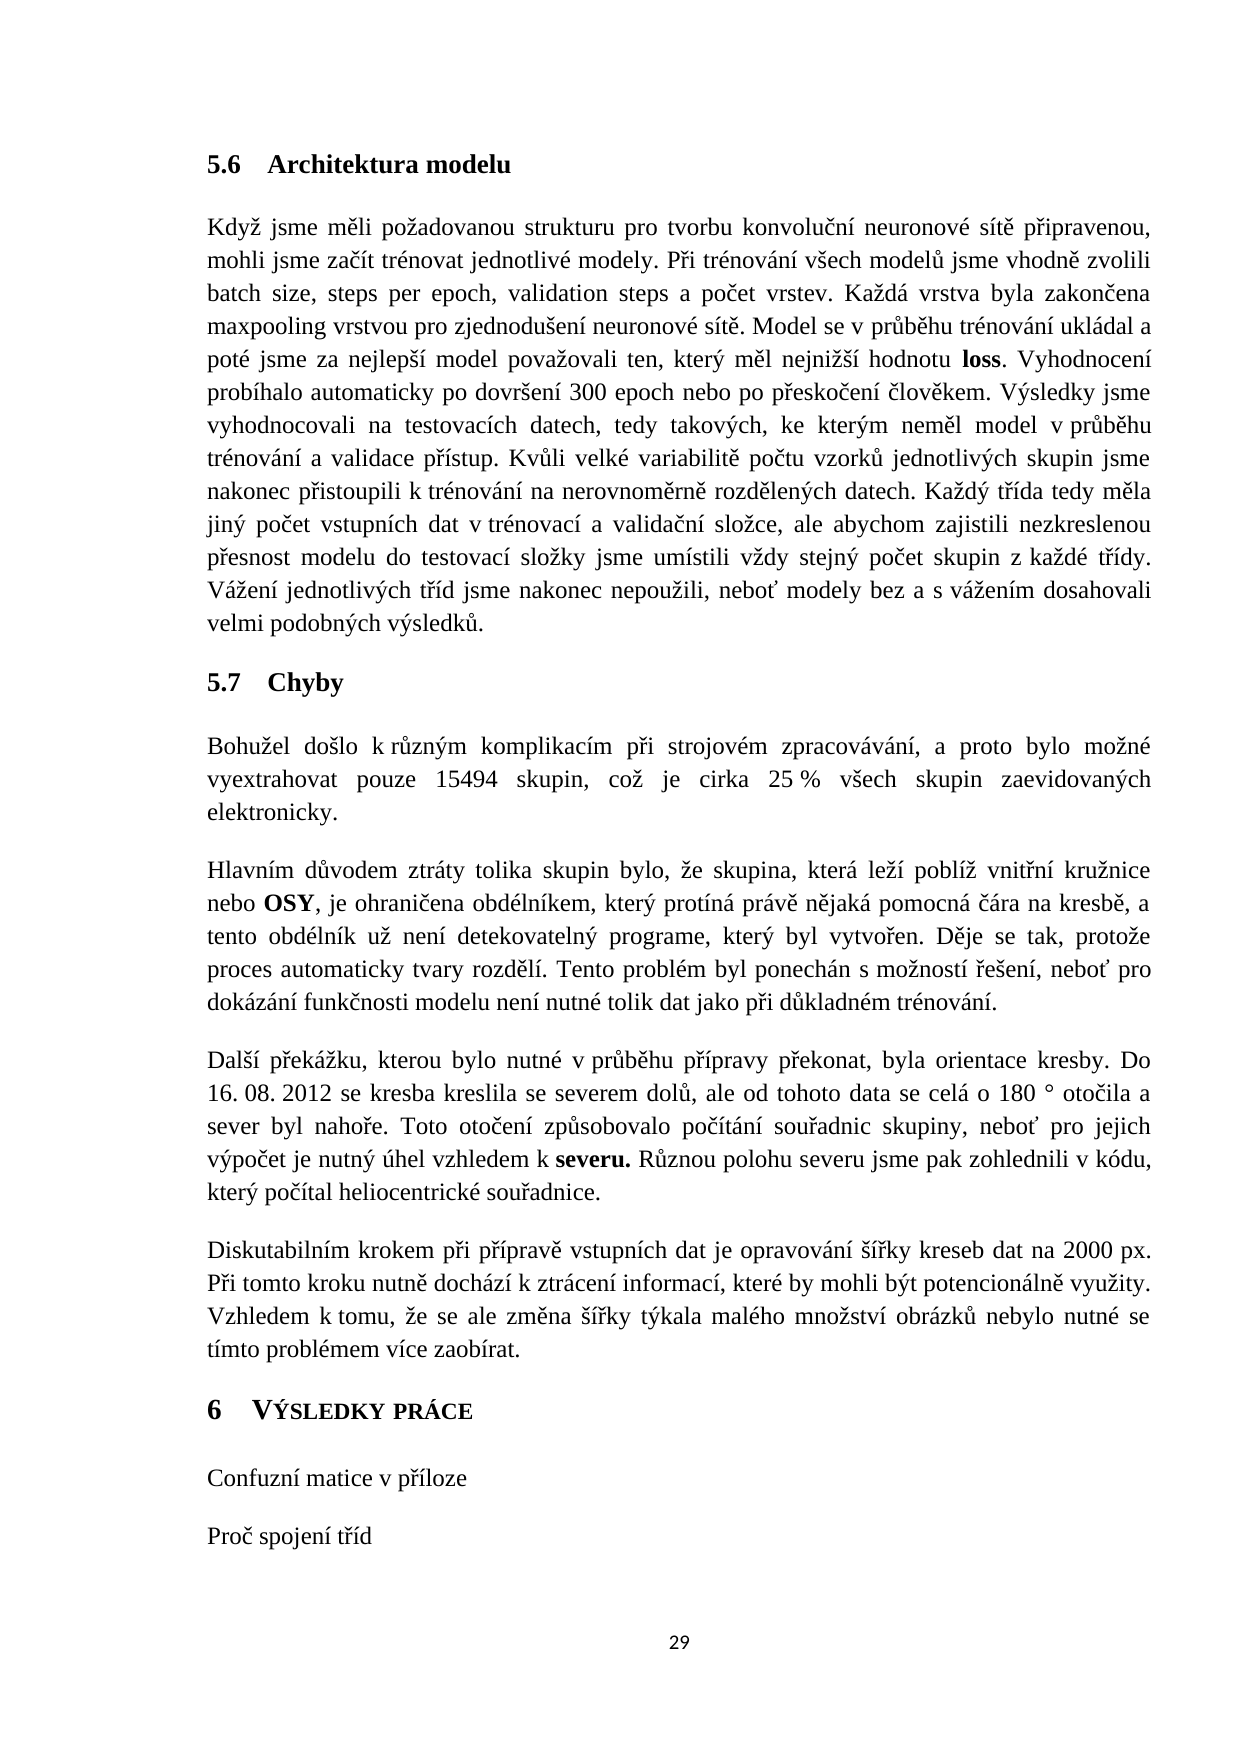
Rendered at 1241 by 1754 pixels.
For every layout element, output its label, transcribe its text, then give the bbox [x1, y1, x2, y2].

subtitle Chyby [207, 666, 1152, 698]
text Další překážku, kterou bylo nutné v průběhu přípravy překonat, byla orientace kresby. Do 16. 08. 2012 se kresba kreslila se severem dolů, ale od tohoto data se celá o 180 ° otočila a sever byl nahoře. Toto otočení způsobovalo počítání souřadnic skupiny, neboť pro jejich výpočet je nutný úhel vzhledem k severu. Různou polohu severu jsme pak zohlednili v kódu, který počítal heliocentrické souřadnice. [207, 1045, 1152, 1206]
text Když jsme měli požadovanou strukturu pro tvorbu konvoluční neuronové sítě připravenou, mohli jsme začít trénovat jednotlivé modely. Při trénování všech modelů jsme vhodně zvolili batch size, steps per epoch, validation steps a počet vrstev. Každá vrstva byla zakončena maxpooling vrstvou pro zjednodušení neuronové sítě. Model se v průběhu trénování ukládal a poté jsme za nejlepší model považovali ten, který měl nejnižší hodnotu loss. Vyhodnocení probíhalo automaticky po dovršení 300 epoch nebo po přeskočení člověkem. Výsledky jsme vyhodnocovali na testovacích datech, tedy takových, ke kterým neměl model v průběhu trénování a validace přístup. Kvůli velké variabilitě počtu vzorků jednotlivých skupin jsme nakonec přistoupili k trénování na nerovnoměrně rozdělených datech. Každý třída tedy měla jiný počet vstupních dat v trénovací a validační složce, ale abychom zajistili nezkreslenou přesnost modelu do testovací složky jsme umístili vždy stejný počet skupin z každé třídy. Vážení jednotlivých tříd jsme nakonec nepoužili, neboť modely bez a s vážením dosahovali velmi podobných výsledků. [207, 212, 1152, 637]
text Confuzní matice v příloze [207, 1463, 1152, 1492]
subtitle Výsledky práce [207, 1392, 1152, 1426]
text Diskutabilním krokem při přípravě vstupních dat je opravování šířky kreseb dat na 2000 px. Při tomto kroku nutně dochází k ztrácení informací, které by mohli být potencionálně využity. Vzhledem k tomu, že se ale změna šířky týkala malého množství obrázků nebylo nutné se tímto problémem více zaobírat. [207, 1235, 1152, 1363]
text Bohužel došlo k různým komplikacím při strojovém zpracovávání, a proto bylo možné vyextrahovat pouze 15494 skupin, což je cirka 25 % všech skupin zaevidovaných elektronicky. [207, 731, 1152, 826]
subtitle Architektura modelu [207, 148, 1152, 179]
text Proč spojení tříd [207, 1521, 1152, 1550]
text Hlavním důvodem ztráty tolika skupin bylo, že skupina, která leží poblíž vnitřní kružnice nebo OSY, je ohraničena obdélníkem, který protíná právě nějaká pomocná čára na kresbě, a tento obdélník už není detekovatelný programe, který byl vytvořen. Děje se tak, protože proces automaticky tvary rozdělí. Tento problém byl ponechán s možností řešení, neboť pro dokázání funkčnosti modelu není nutné tolik dat jako při důkladném trénování. [207, 855, 1152, 1016]
